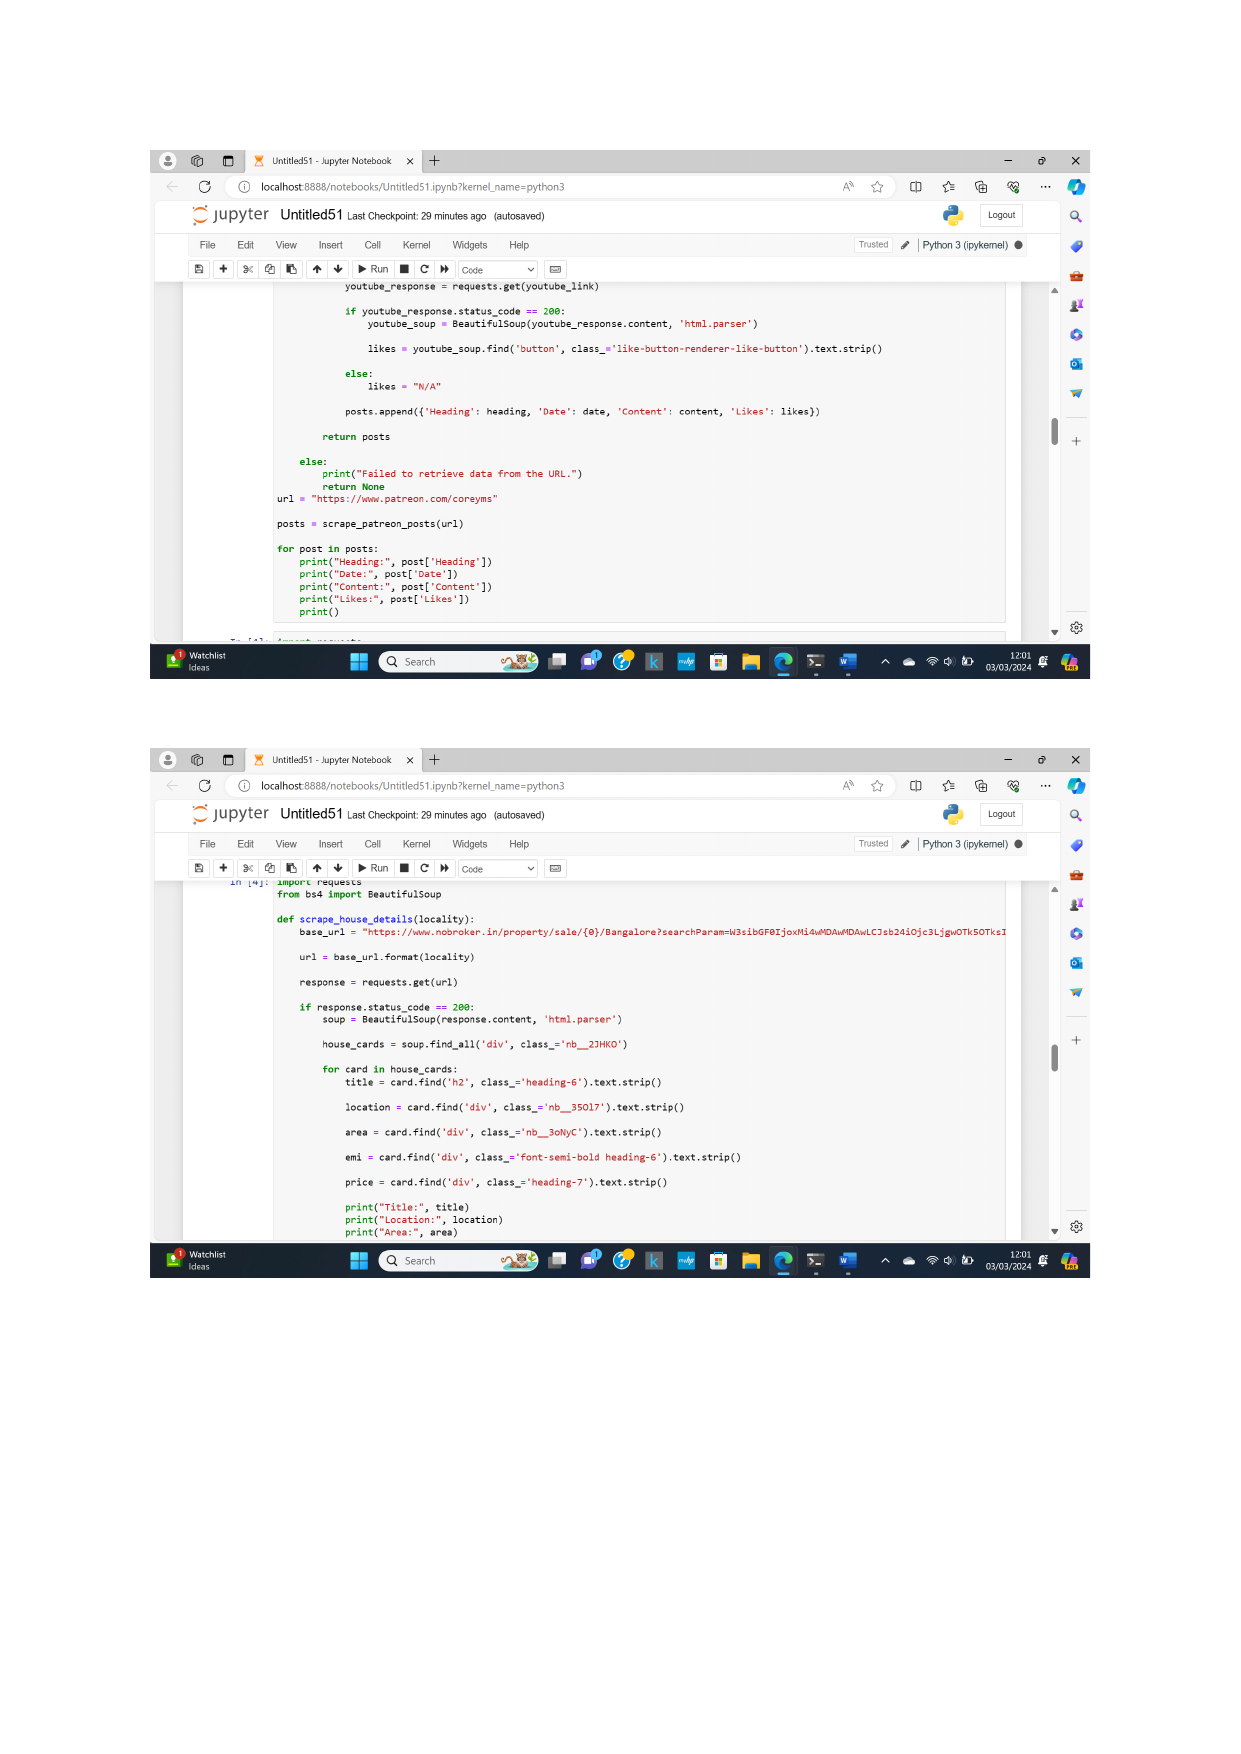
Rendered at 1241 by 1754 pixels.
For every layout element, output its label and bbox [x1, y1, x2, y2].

picture [150, 748, 1091, 1278]
picture [150, 150, 1091, 679]
